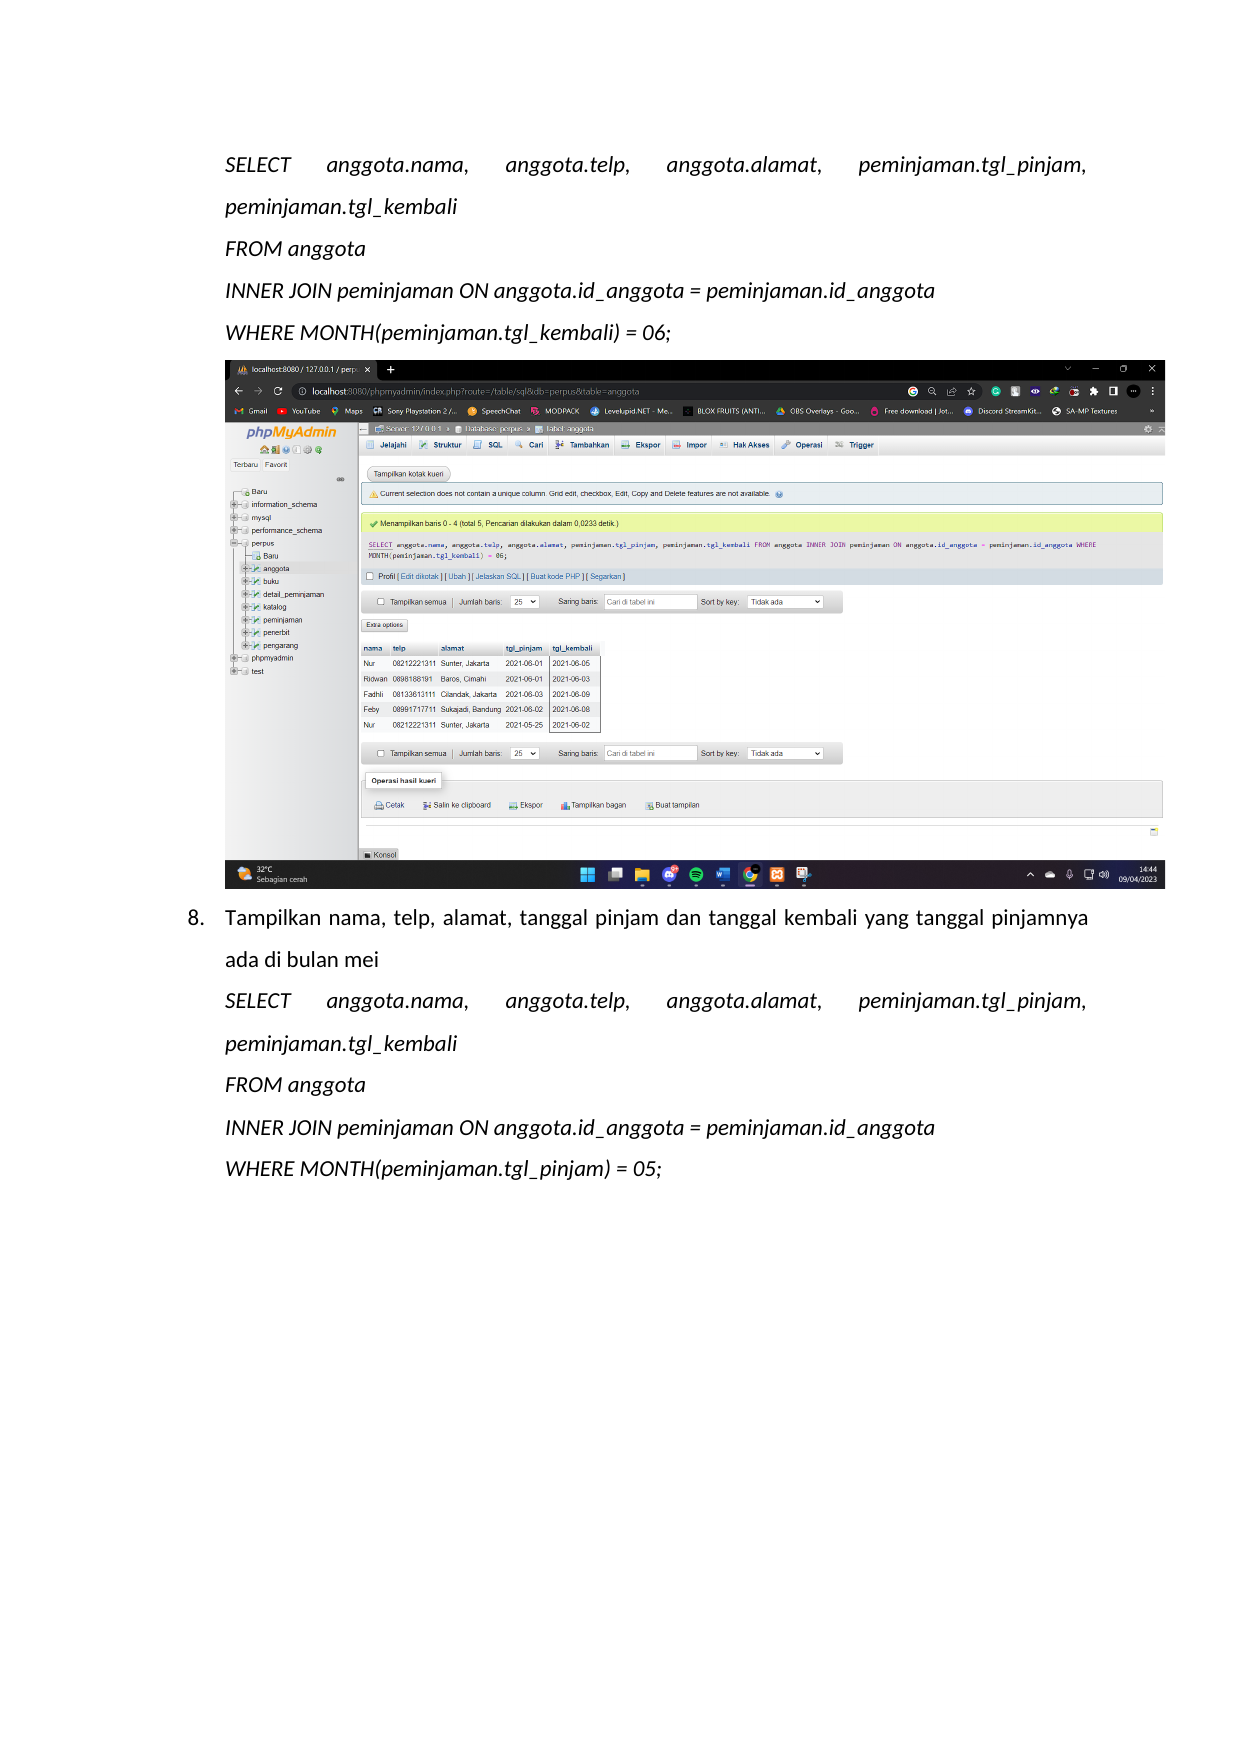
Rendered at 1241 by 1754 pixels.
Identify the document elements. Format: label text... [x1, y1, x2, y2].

list SELECT anggota.nama, anggota.telp, anggota.alamat, peminjaman.tgl_pinjam, peminjaman.tgl_kembali [225, 150, 1090, 220]
list WHERE MONTH(peminjaman.tgl_kembali) = 06; [225, 318, 1090, 346]
list FROM anggota [225, 1071, 1090, 1099]
list SELECT anggota.nama, anggota.telp, anggota.alamat, peminjaman.tgl_pinjam, peminjaman.tgl_kembali [225, 987, 1090, 1057]
list INNER JOIN peminjaman ON anggota.id_anggota = peminjaman.id_anggota [225, 1113, 1090, 1141]
picture [225, 360, 1166, 889]
list Tampilkan nama, telp, alamat, tanggal pinjam dan tanggal kembali yang tanggal pinjamnya ada di bulan mei [187, 903, 1090, 973]
list WHERE MONTH(peminjaman.tgl_pinjam) = 05; [225, 1154, 1090, 1183]
list FROM anggota [225, 234, 1090, 262]
list INNER JOIN peminjaman ON anggota.id_anggota = peminjaman.id_anggota [225, 276, 1090, 304]
